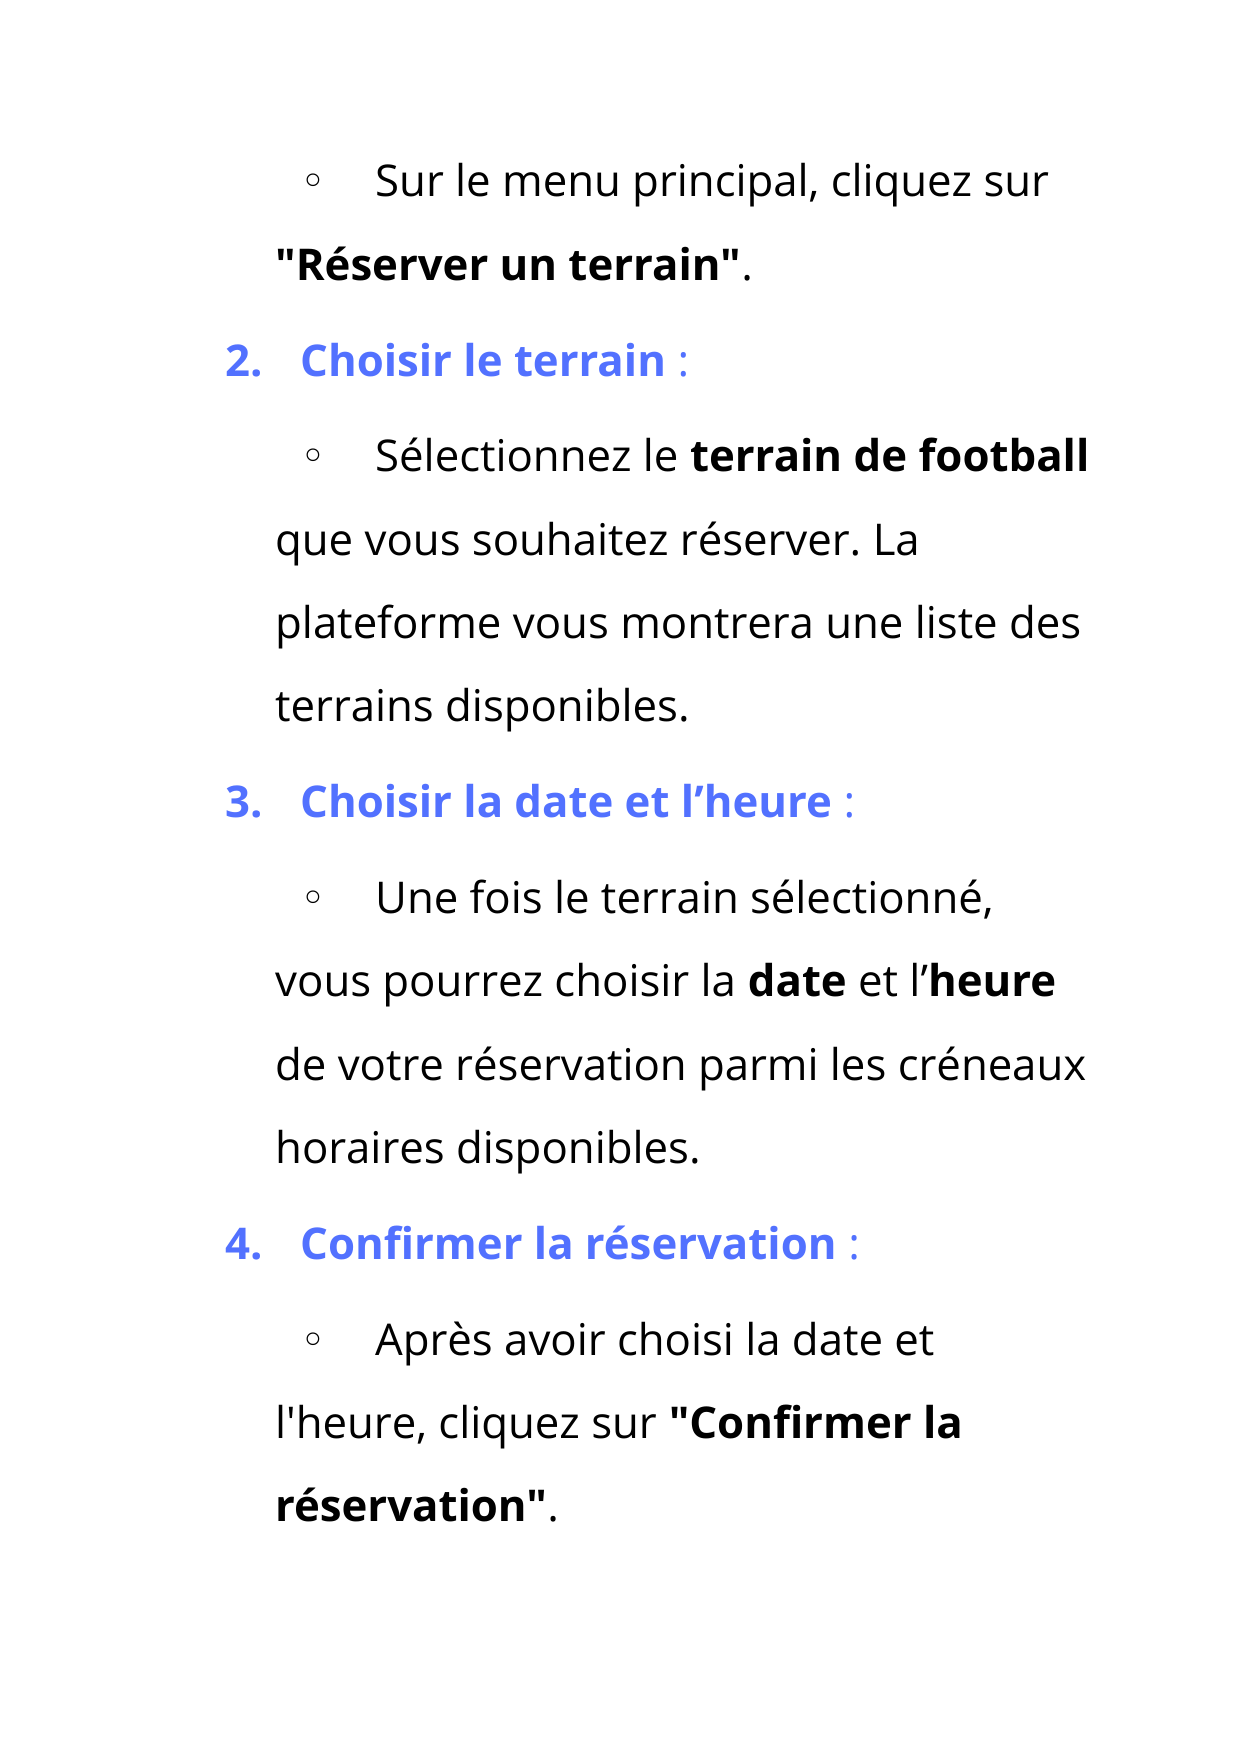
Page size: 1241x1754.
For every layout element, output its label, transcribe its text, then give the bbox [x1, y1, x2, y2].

text ◦ Sélectionnez le terrain de football que vous souhaitez réserver. La plateforme vous montrera une liste des terrains disponibles. [275, 425, 1090, 734]
text 2. Choisir le terrain : [200, 329, 1090, 389]
text ◦ Après avoir choisi la date et l'heure, cliquez sur "Confirmer la réservation". [275, 1308, 1090, 1534]
text 4. Confirmer la réservation : [200, 1212, 1090, 1272]
text 3. Choisir la date et l’heure : [200, 771, 1090, 830]
text ◦ Une fois le terrain sélectionné, vous pourrez choisir la date et l’heure de votre réservation parmi les créneaux horaires disponibles. [275, 867, 1090, 1176]
text ◦ Sur le menu principal, cliquez sur "Réserver un terrain". [275, 150, 1090, 293]
